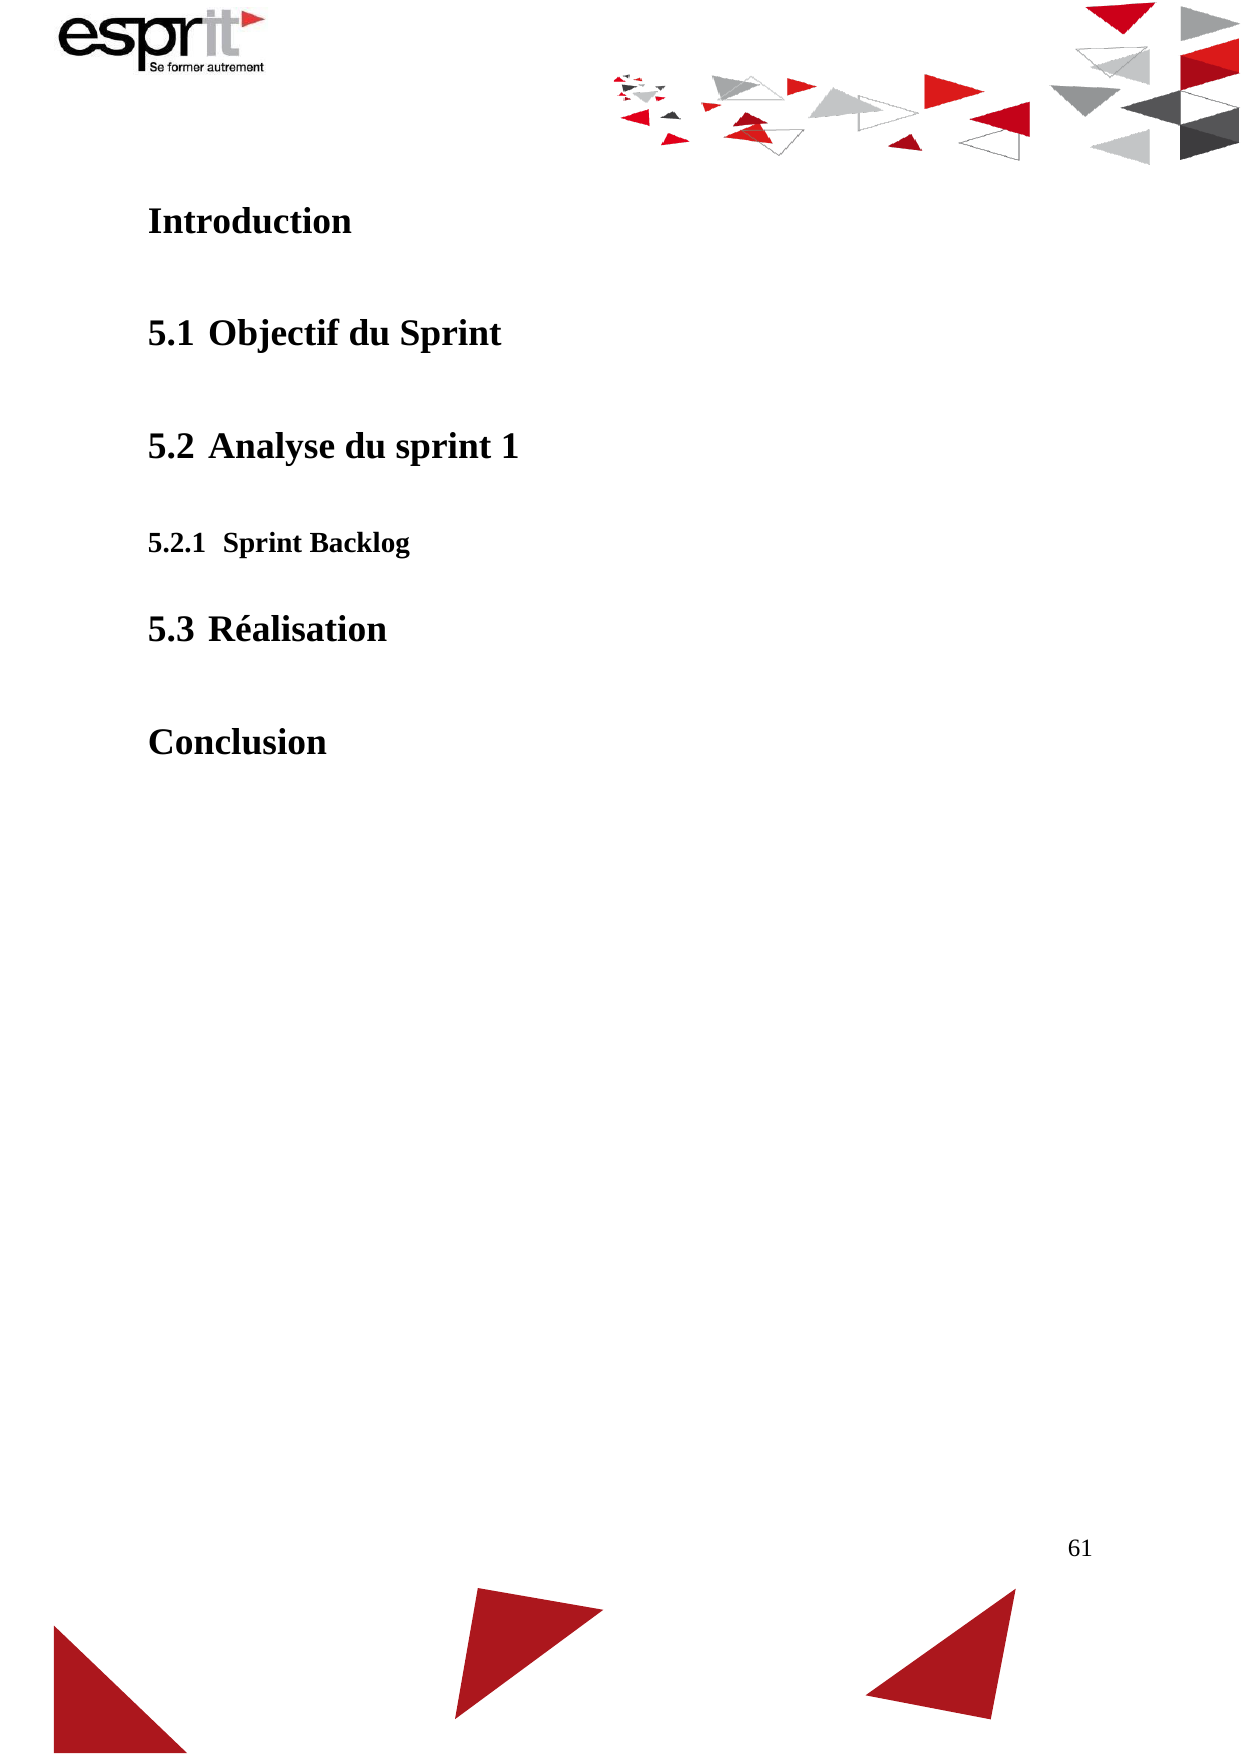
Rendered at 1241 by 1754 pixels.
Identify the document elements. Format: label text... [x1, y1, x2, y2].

subtitle Objectif du Sprint [148, 311, 1093, 354]
picture [613, 0, 1241, 167]
subtitle Sprint Backlog [148, 525, 1093, 559]
subtitle Conclusion [148, 719, 1093, 763]
subtitle Introduction [148, 198, 1093, 241]
subtitle Analyse du sprint 1 [148, 423, 1093, 466]
subtitle Réalisation [148, 607, 1093, 650]
picture [54, 7, 269, 75]
